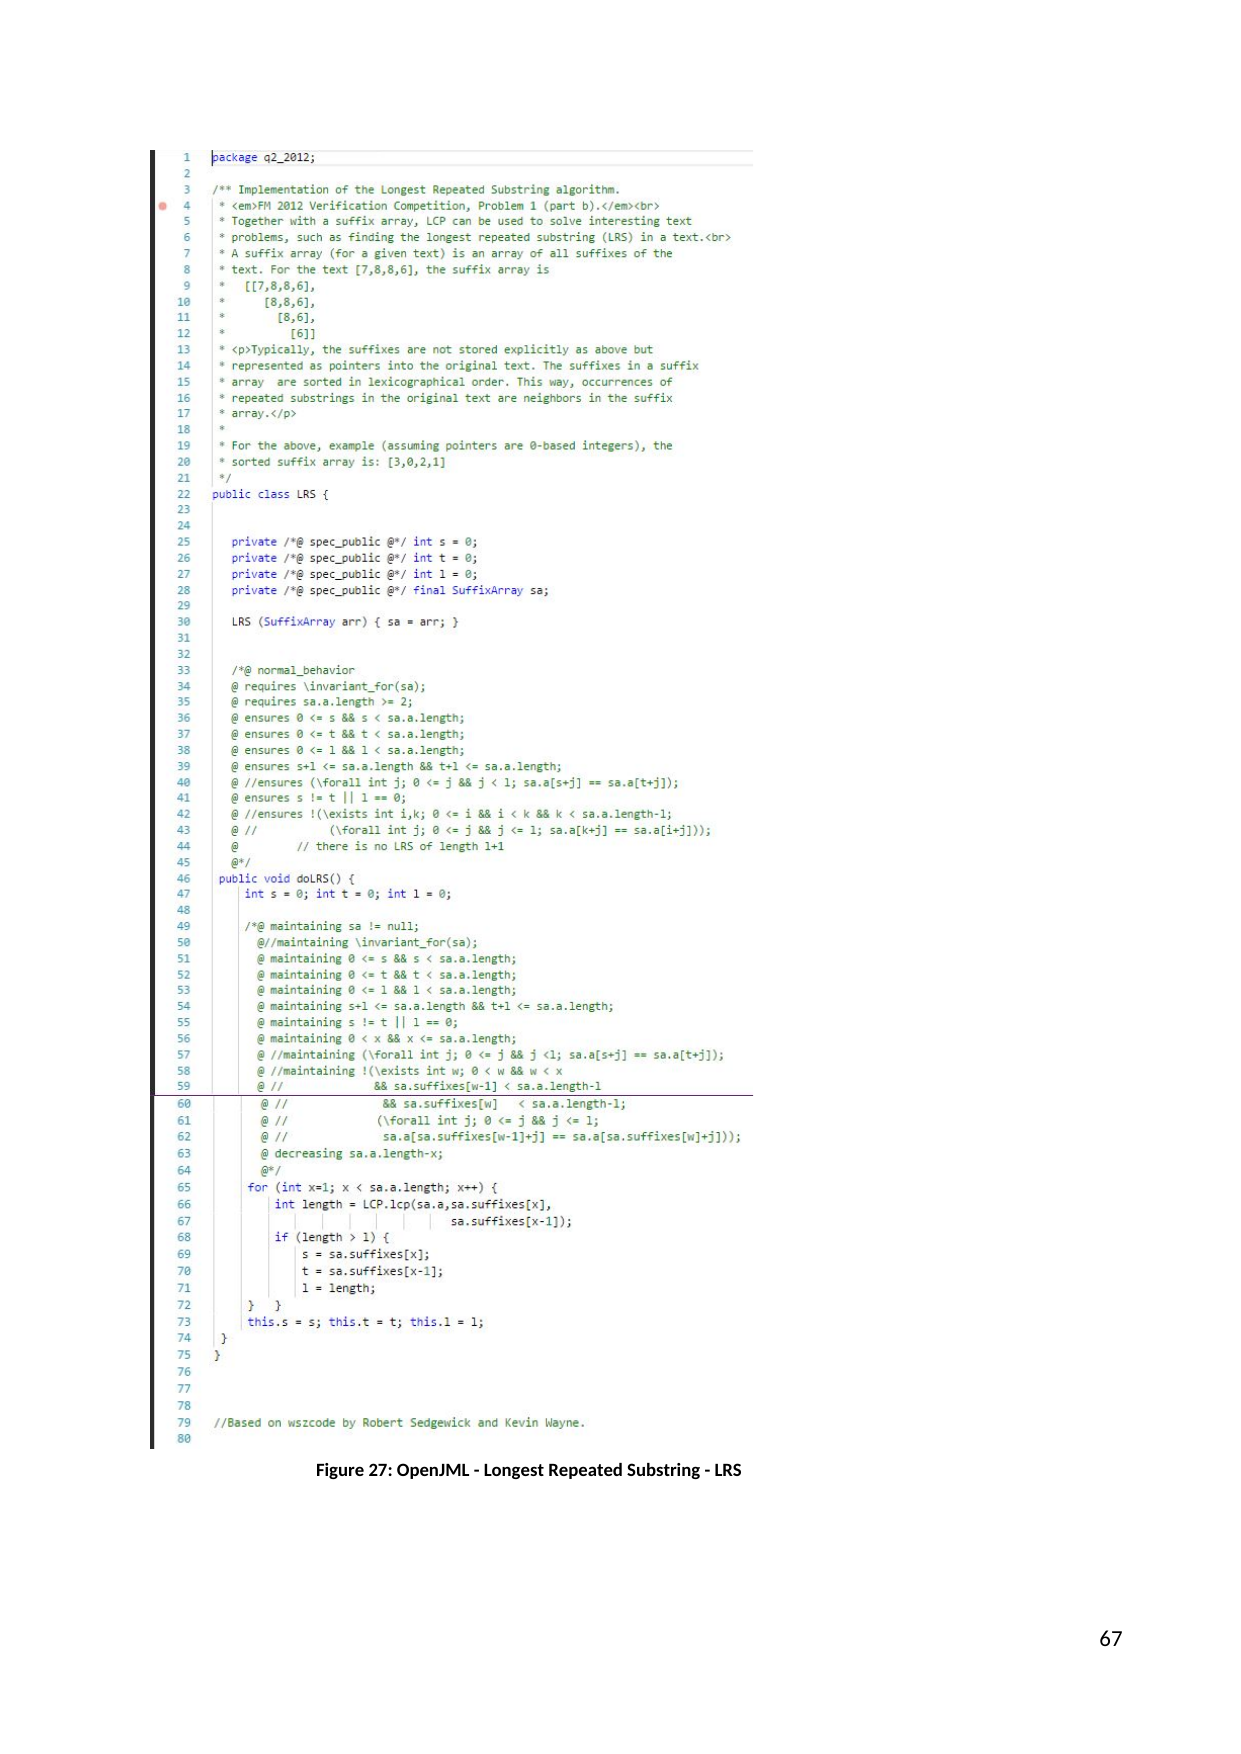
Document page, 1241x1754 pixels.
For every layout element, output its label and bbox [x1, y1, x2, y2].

picture [150, 150, 757, 1449]
